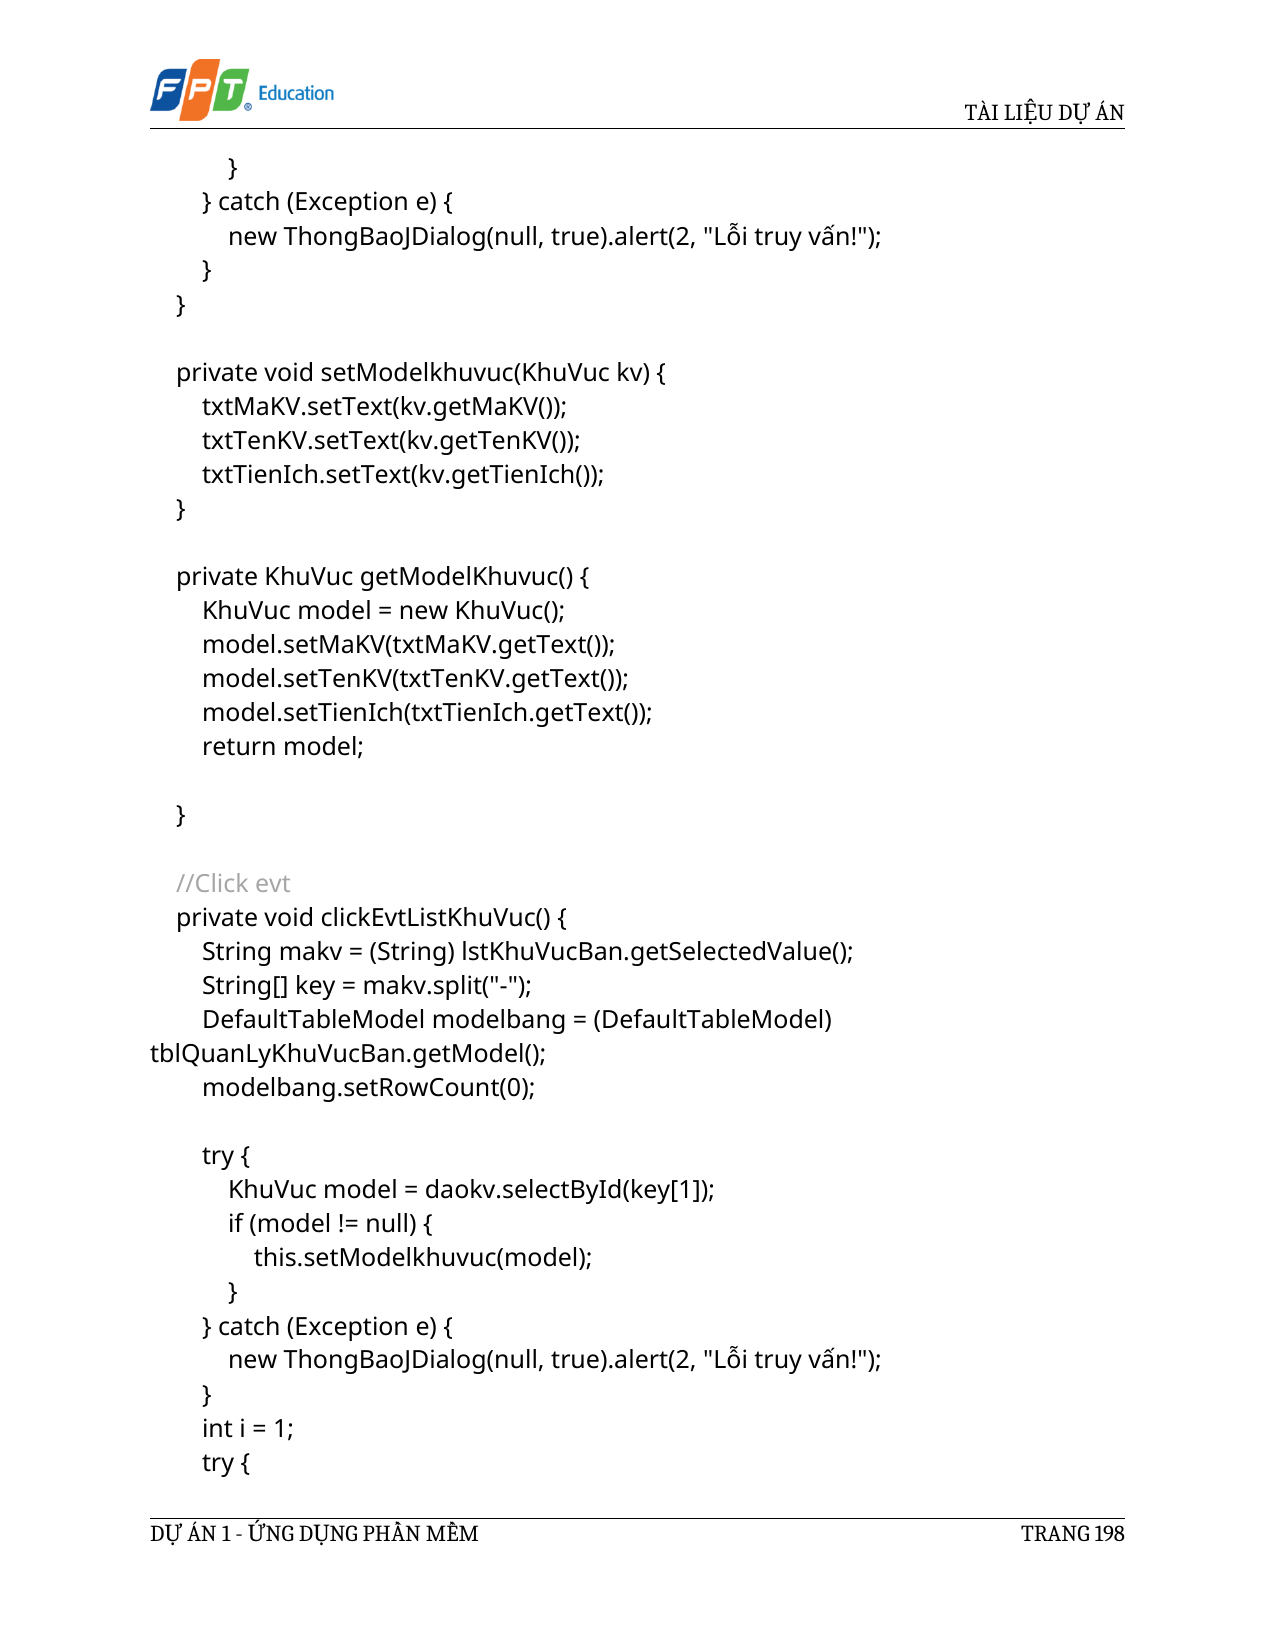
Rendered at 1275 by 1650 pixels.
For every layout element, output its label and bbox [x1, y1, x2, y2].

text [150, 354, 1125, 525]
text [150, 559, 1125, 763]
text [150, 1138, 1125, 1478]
picture [150, 59, 336, 121]
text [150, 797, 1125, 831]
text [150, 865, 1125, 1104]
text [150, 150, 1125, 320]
